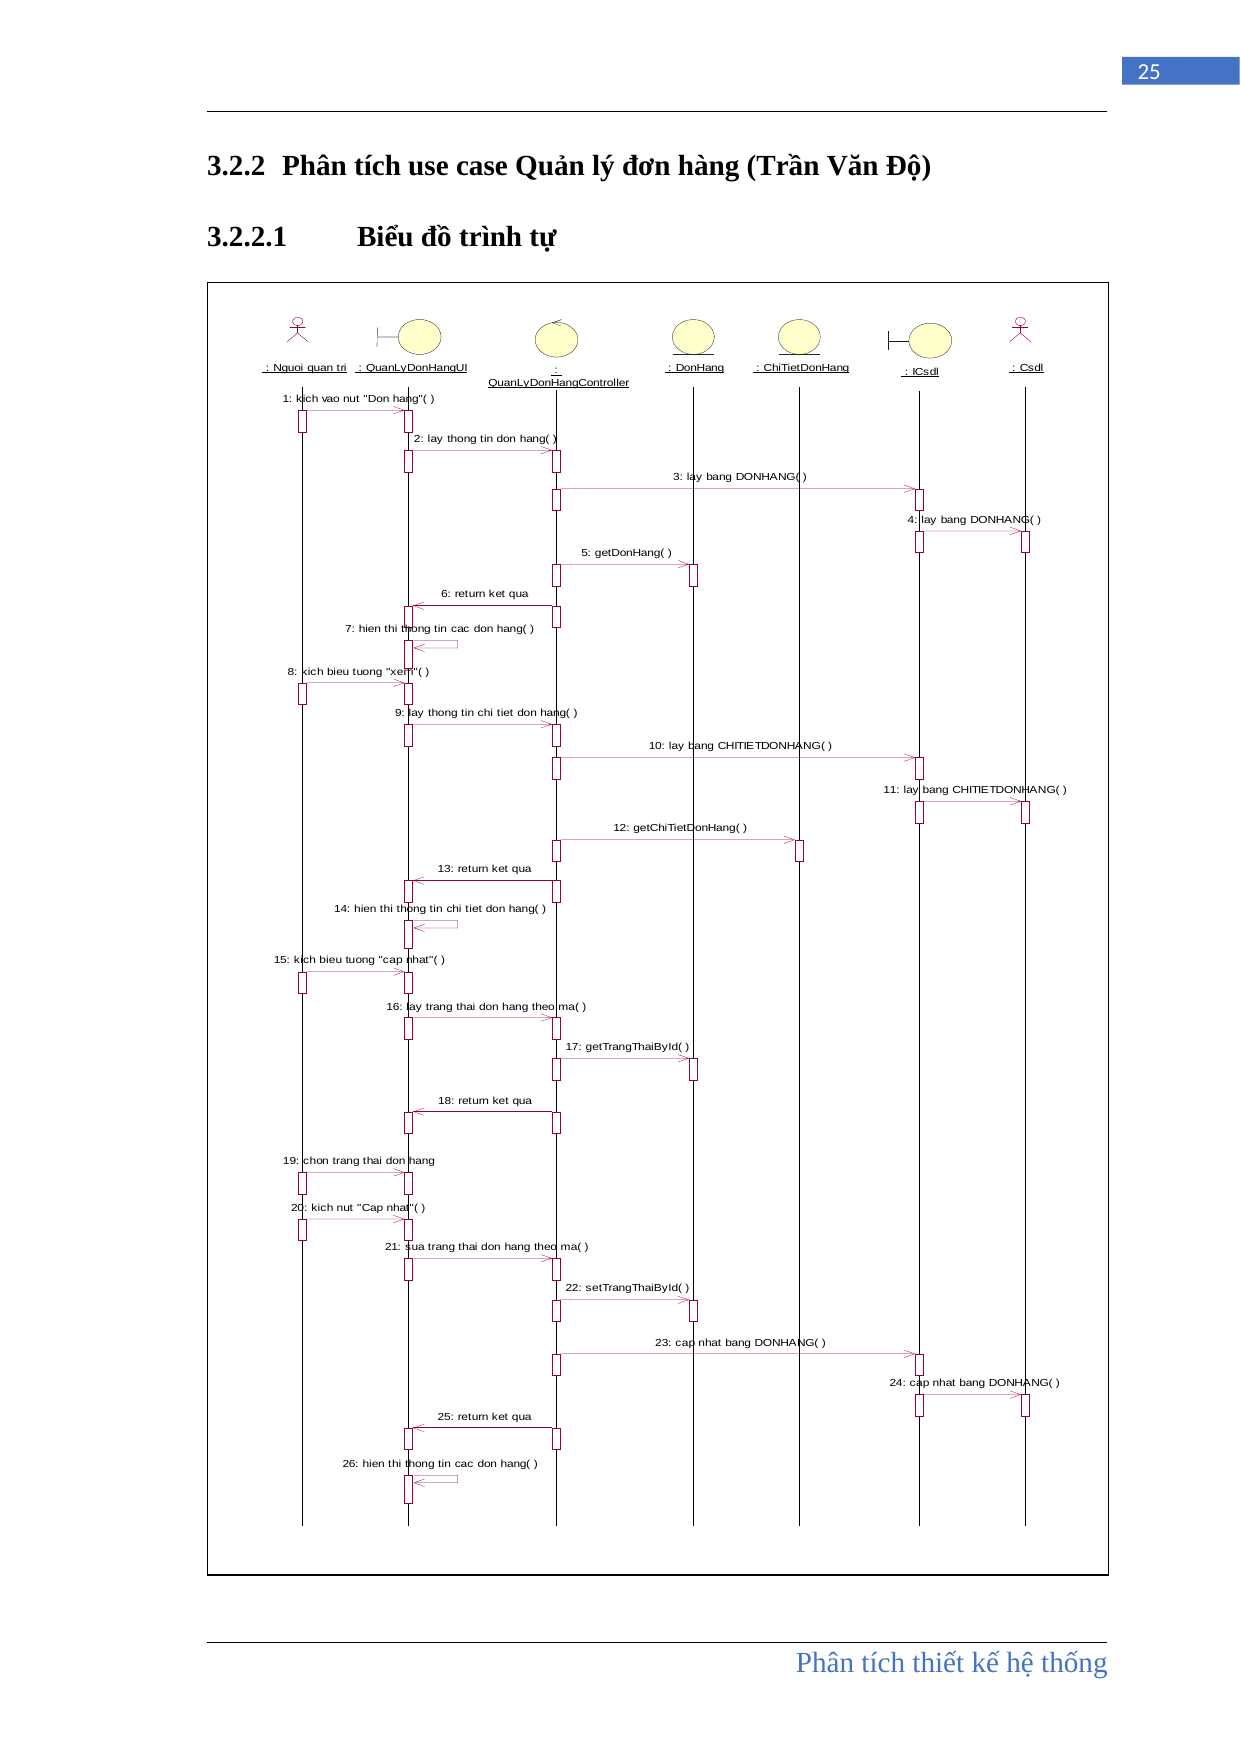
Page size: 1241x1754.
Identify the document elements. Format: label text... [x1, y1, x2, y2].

subtitle Biểu đồ trình tự [207, 219, 1107, 252]
subtitle Phân tích use case Quản lý đơn hàng (Trần Văn Độ) [207, 148, 1107, 181]
